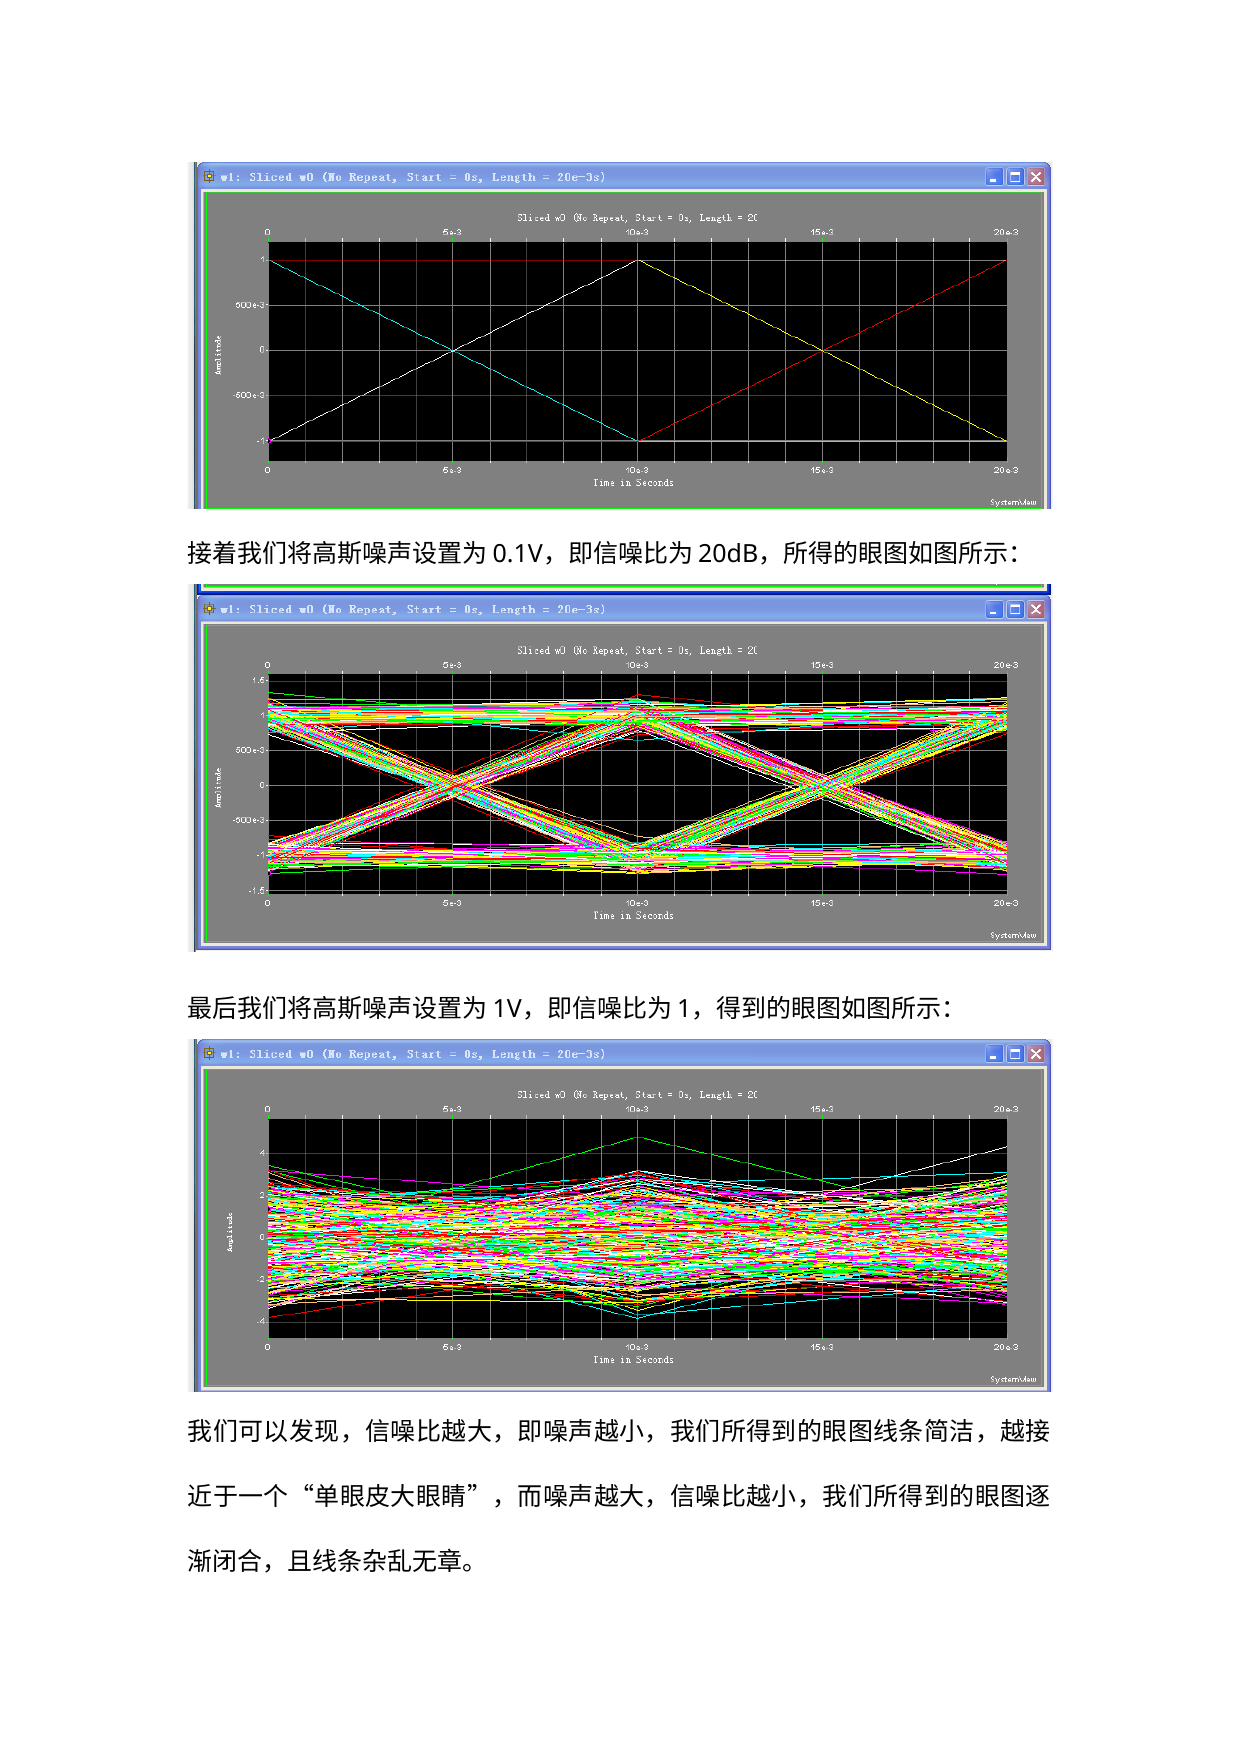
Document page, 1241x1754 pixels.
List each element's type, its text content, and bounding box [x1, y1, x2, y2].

picture [187, 584, 1053, 952]
text 接着我们将高斯噪声设置为0.1V，即信噪比为20dB，所得的眼图如图所示： [187, 519, 1053, 584]
text 最后我们将高斯噪声设置为1V，即信噪比为1，得到的眼图如图所示： [187, 974, 1053, 1039]
picture [187, 162, 1053, 509]
text 我们可以发现，信噪比越大，即噪声越小，我们所得到的眼图线条简洁，越接近于一个“单眼皮大眼睛”，而噪声越大，信噪比越小，我们所得到的眼图逐渐闭合，且线条杂乱无章。 [187, 1397, 1053, 1592]
picture [187, 1039, 1053, 1392]
